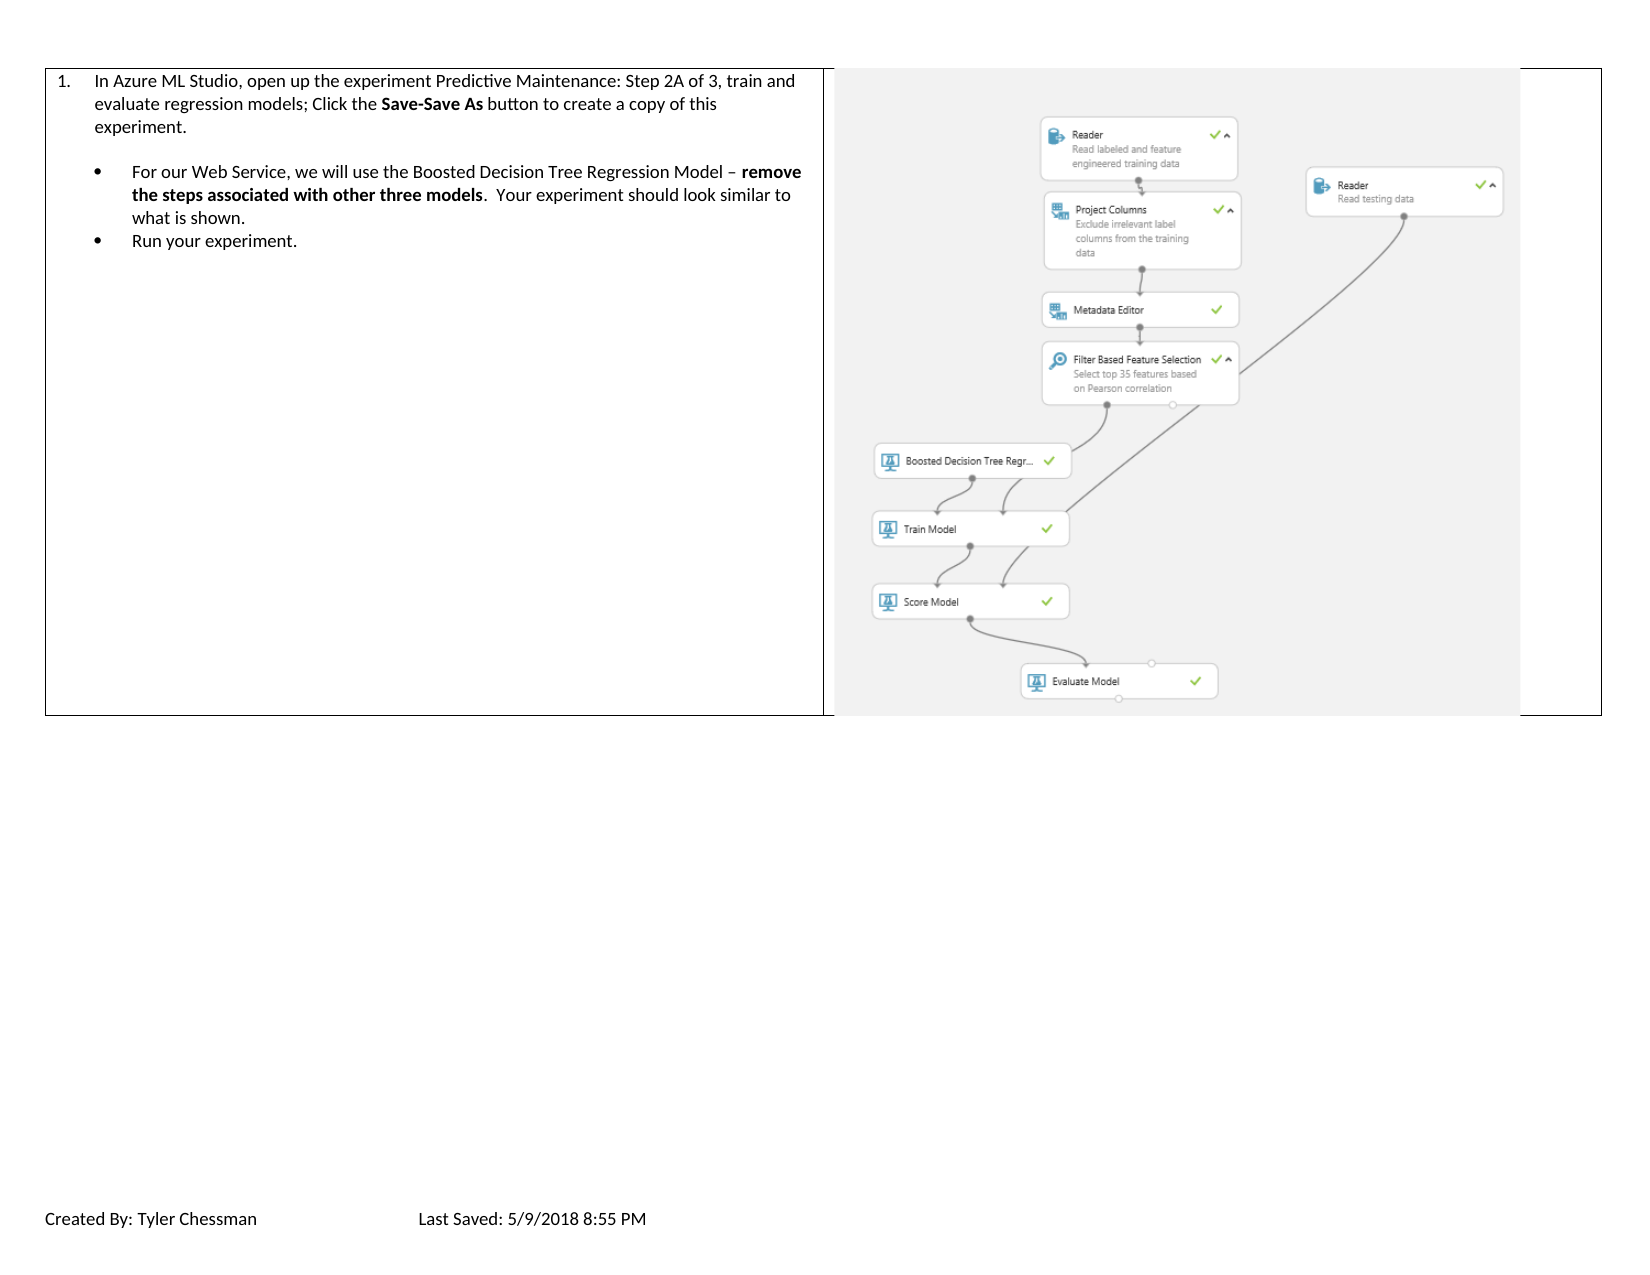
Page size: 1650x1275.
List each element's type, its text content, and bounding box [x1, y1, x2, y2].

table_cell In Azure ML Studio, open up the experiment Predictive Maintenance: Step 2A of 3, train and evaluate regression models; Click the Save-Save As button to create a copy of this experiment. For our Web Service, we will use the Boosted Decision Tree Regression Model – remove the steps associated with other three models. Your experiment should look similar to what is shown. Run your experiment. [46, 69, 823, 715]
table_cell [1521, 69, 1601, 715]
table_cell [824, 69, 834, 715]
